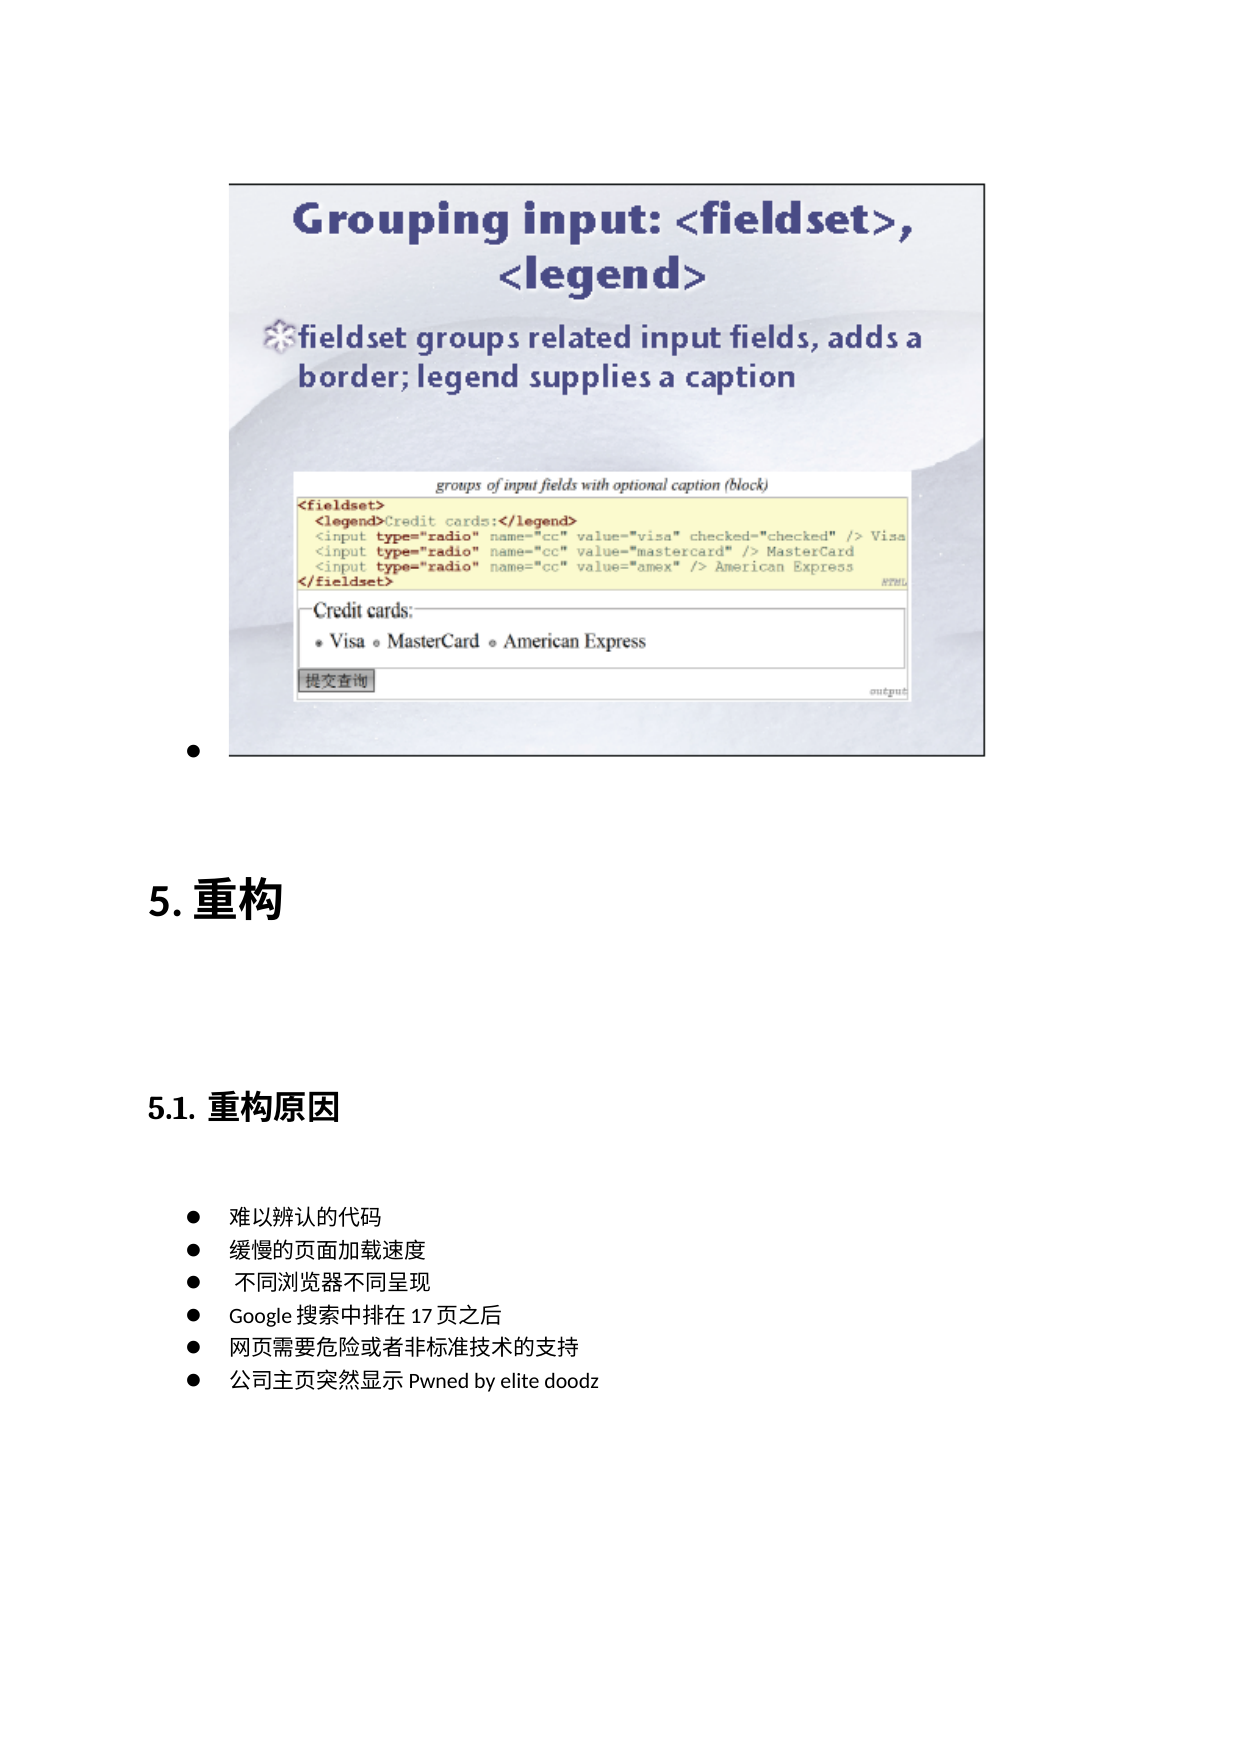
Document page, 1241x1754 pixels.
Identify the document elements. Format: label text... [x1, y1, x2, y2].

list 不同浏览器不同呈现 [185, 1265, 1093, 1297]
subtitle 重构原因 [148, 1073, 1093, 1138]
subtitle 重构 [148, 847, 1093, 945]
list 网页需要危险或者非标准技术的支持 [185, 1330, 1093, 1362]
list Google搜索中排在17页之后 [185, 1297, 1093, 1330]
picture [228, 176, 990, 760]
list 难以辨认的代码 [185, 1200, 1093, 1232]
list 缓慢的页面加载速度 [185, 1232, 1093, 1265]
list 公司主页突然显示Pwned by elite doodz [185, 1362, 1093, 1395]
